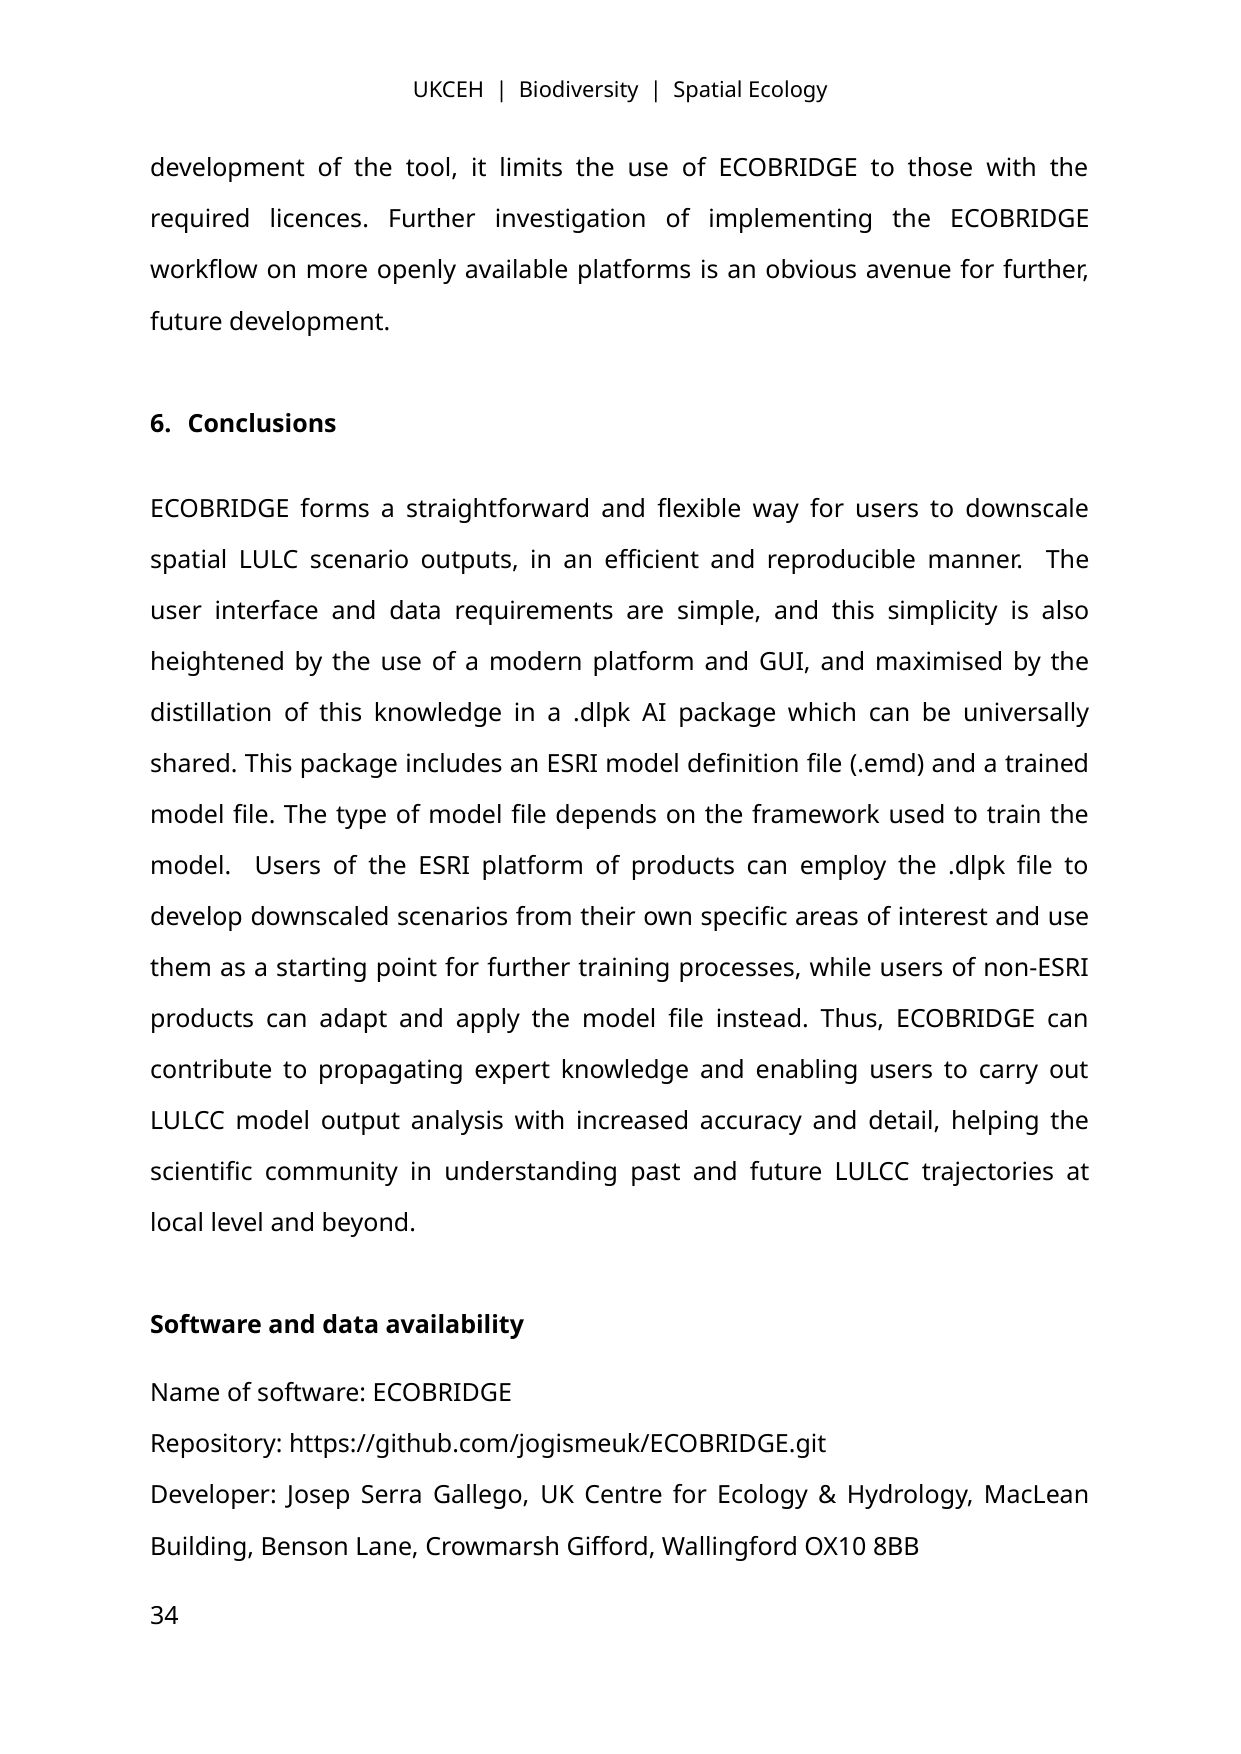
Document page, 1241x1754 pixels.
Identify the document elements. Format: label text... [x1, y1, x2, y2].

text Software and data availability [150, 1307, 1090, 1341]
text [150, 150, 1090, 337]
text Repository: https://github.com/jogismeuk/ECOBRIDGE.git [150, 1426, 1090, 1460]
text Name of software: ECOBRIDGE [150, 1375, 1090, 1409]
list Conclusions [150, 405, 1090, 439]
text ECOBRIDGE forms a straightforward and flexible way for users to downscale spatial LULC scenario outputs, in an efficient and reproducible manner. The user interface and data requirements are simple, and this simplicity is also heightened by the use of a modern platform and GUI, and maximised by the distillation of this knowledge in a .dlpk AI package which can be universally shared. This package includes an ESRI model definition file (.emd) and a trained model file. The type of model file depends on the framework used to train the model. Users of the ESRI platform of products can employ the .dlpk file to develop downscaled scenarios from their own specific areas of interest and use them as a starting point for further training processes, while users of non-ESRI products can adapt and apply the model file instead. Thus, ECOBRIDGE can contribute to propagating expert knowledge and enabling users to carry out LULCC model output analysis with increased accuracy and detail, helping the scientific community in understanding past and future LULCC trajectories at local level and beyond. [150, 490, 1090, 1239]
text Developer: Josep Serra Gallego, UK Centre for Ecology & Hydrology, MacLean Building, Benson Lane, Crowmarsh Gifford, Wallingford OX10 8BB [150, 1477, 1090, 1562]
